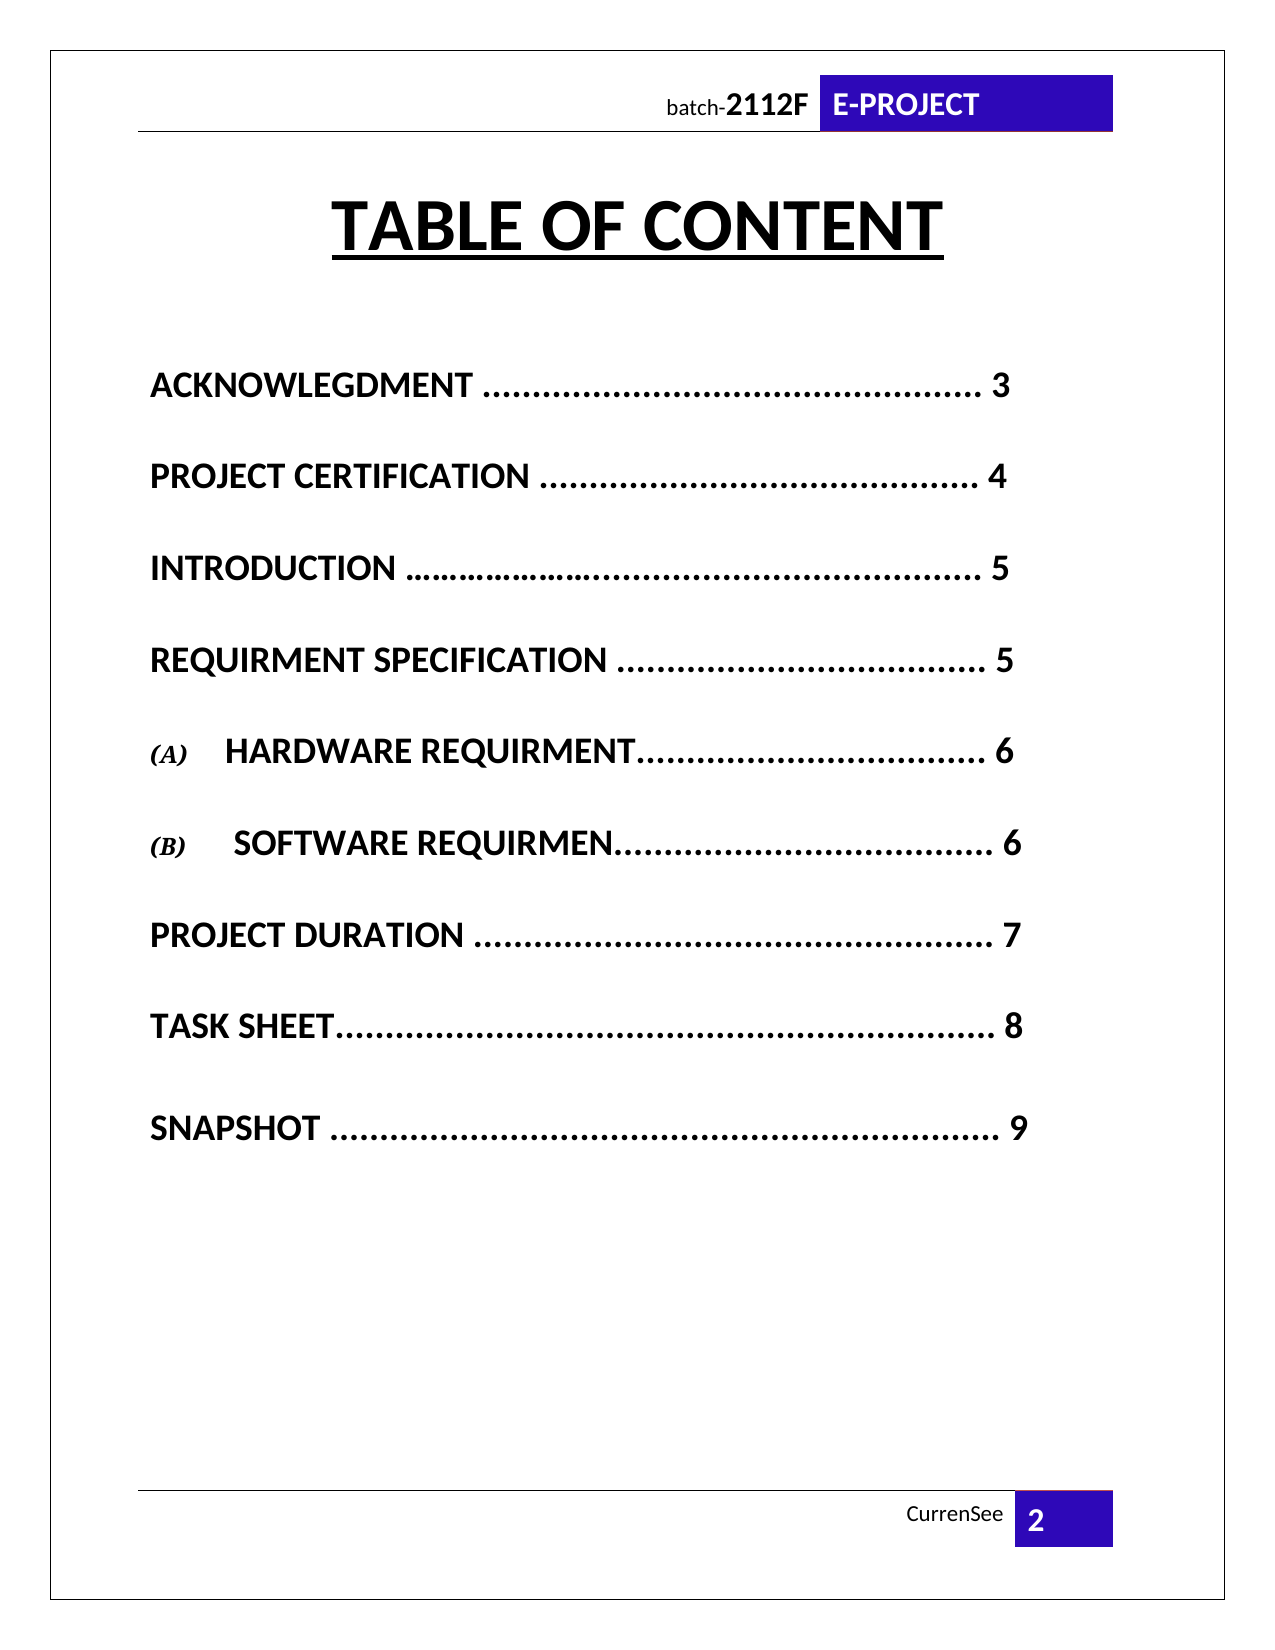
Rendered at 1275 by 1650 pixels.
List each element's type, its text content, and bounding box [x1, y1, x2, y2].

text TABLE OF CONTENT [150, 178, 1125, 269]
text ACKNOWLEGDMENT .................................................. 3 [150, 361, 1125, 407]
list HARDWARE REQUIRMENT................................... 6 [150, 727, 1125, 773]
list SOFTWARE REQUIRMEN...................................... 6 [150, 819, 1125, 865]
text PROJECT CERTIFICATION ............................................ 4 [150, 452, 1125, 498]
text PROJECT DURATION .................................................... 7 [150, 911, 1125, 957]
text REQUIRMENT SPECIFICATION ..................................... 5 [150, 636, 1125, 682]
text INTRODUCTION …………………....................................... 5 [150, 544, 1125, 590]
text SNAPSHOT ................................................................... 9 [150, 1104, 1125, 1150]
text TASK SHEET.................................................................. 8 [150, 1002, 1125, 1048]
